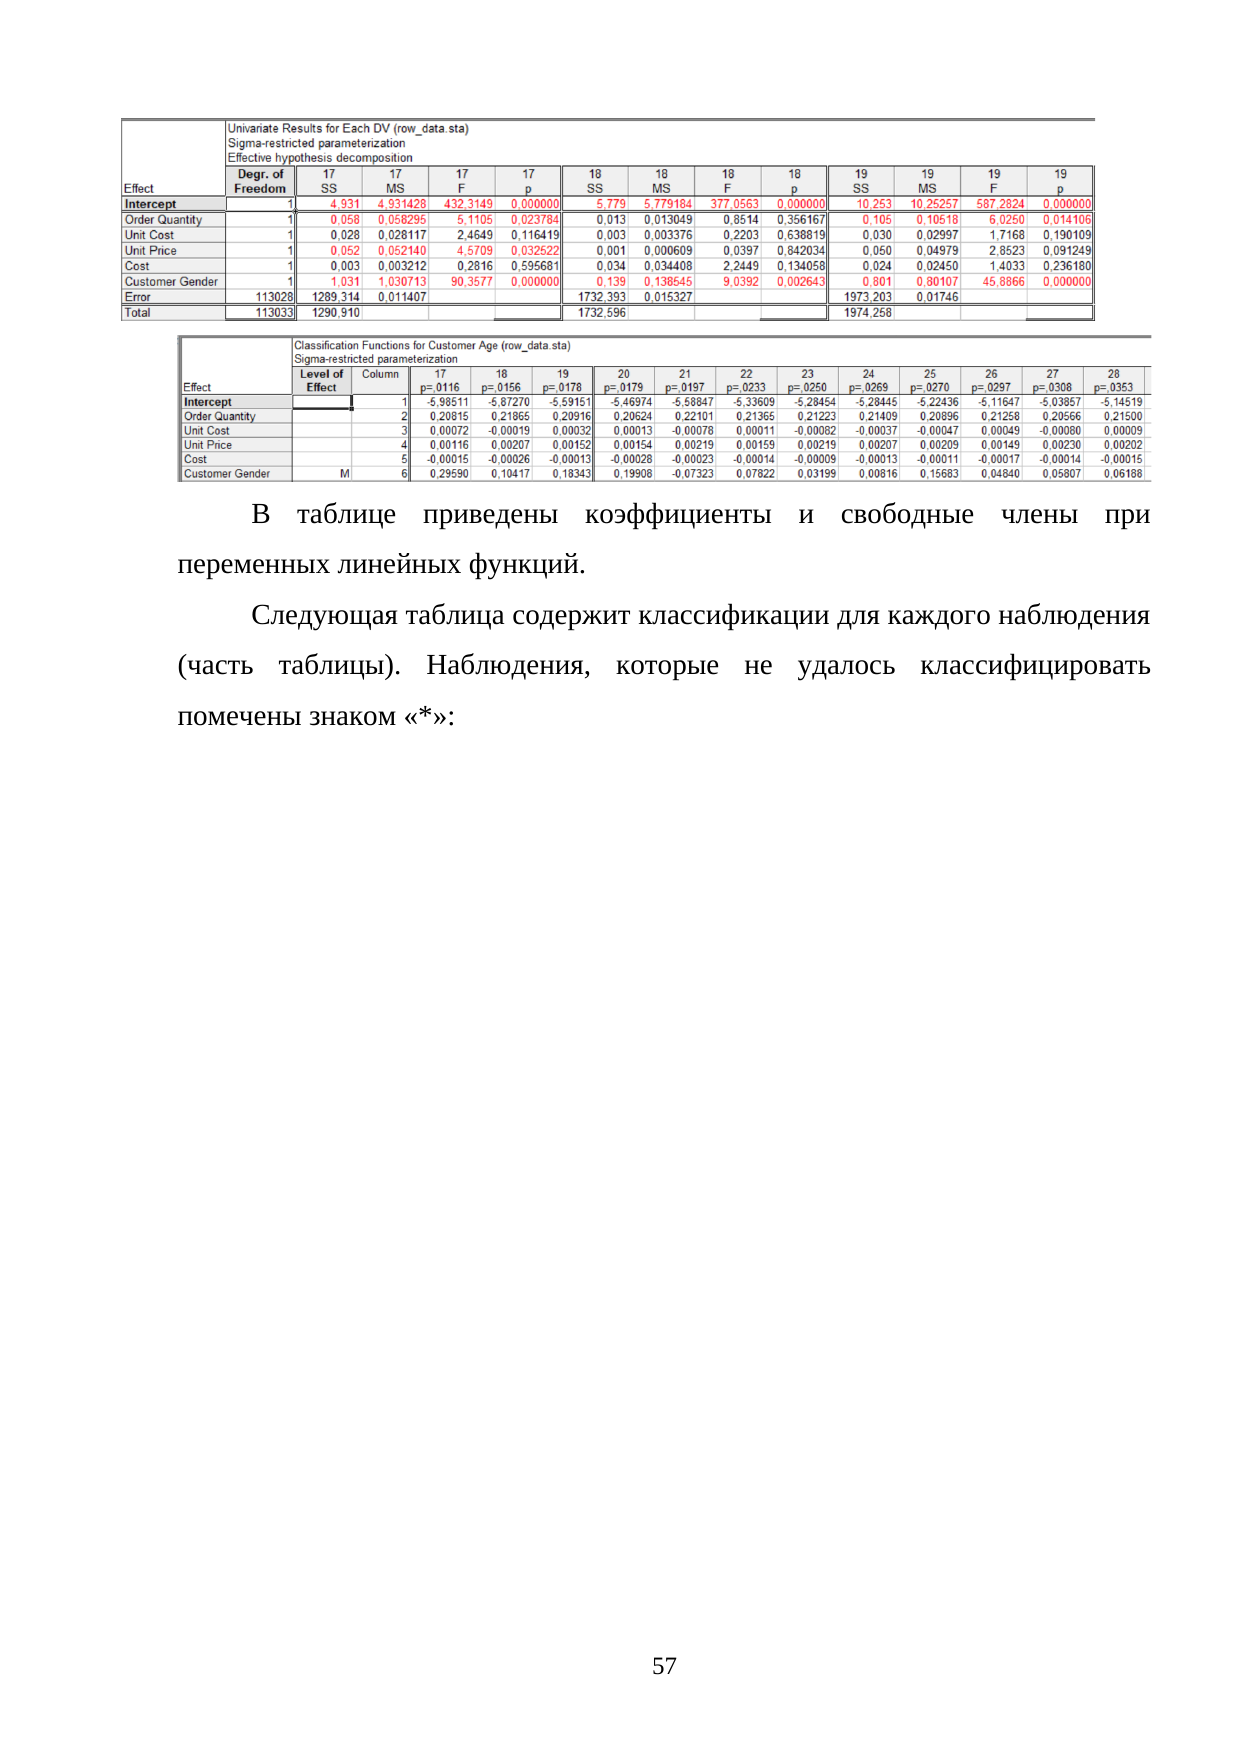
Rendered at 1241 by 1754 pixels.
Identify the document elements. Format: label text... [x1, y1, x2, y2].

picture [177, 335, 1152, 482]
text В таблице приведены коэффициенты и свободные члены при переменных линейных функций. [177, 496, 1152, 580]
text Следующая таблица содержит классификации для каждого наблюдения (часть таблицы). Наблюдения, которые не удалось классифицировать помечены знаком «*»: [177, 597, 1152, 731]
picture [121, 118, 1096, 321]
